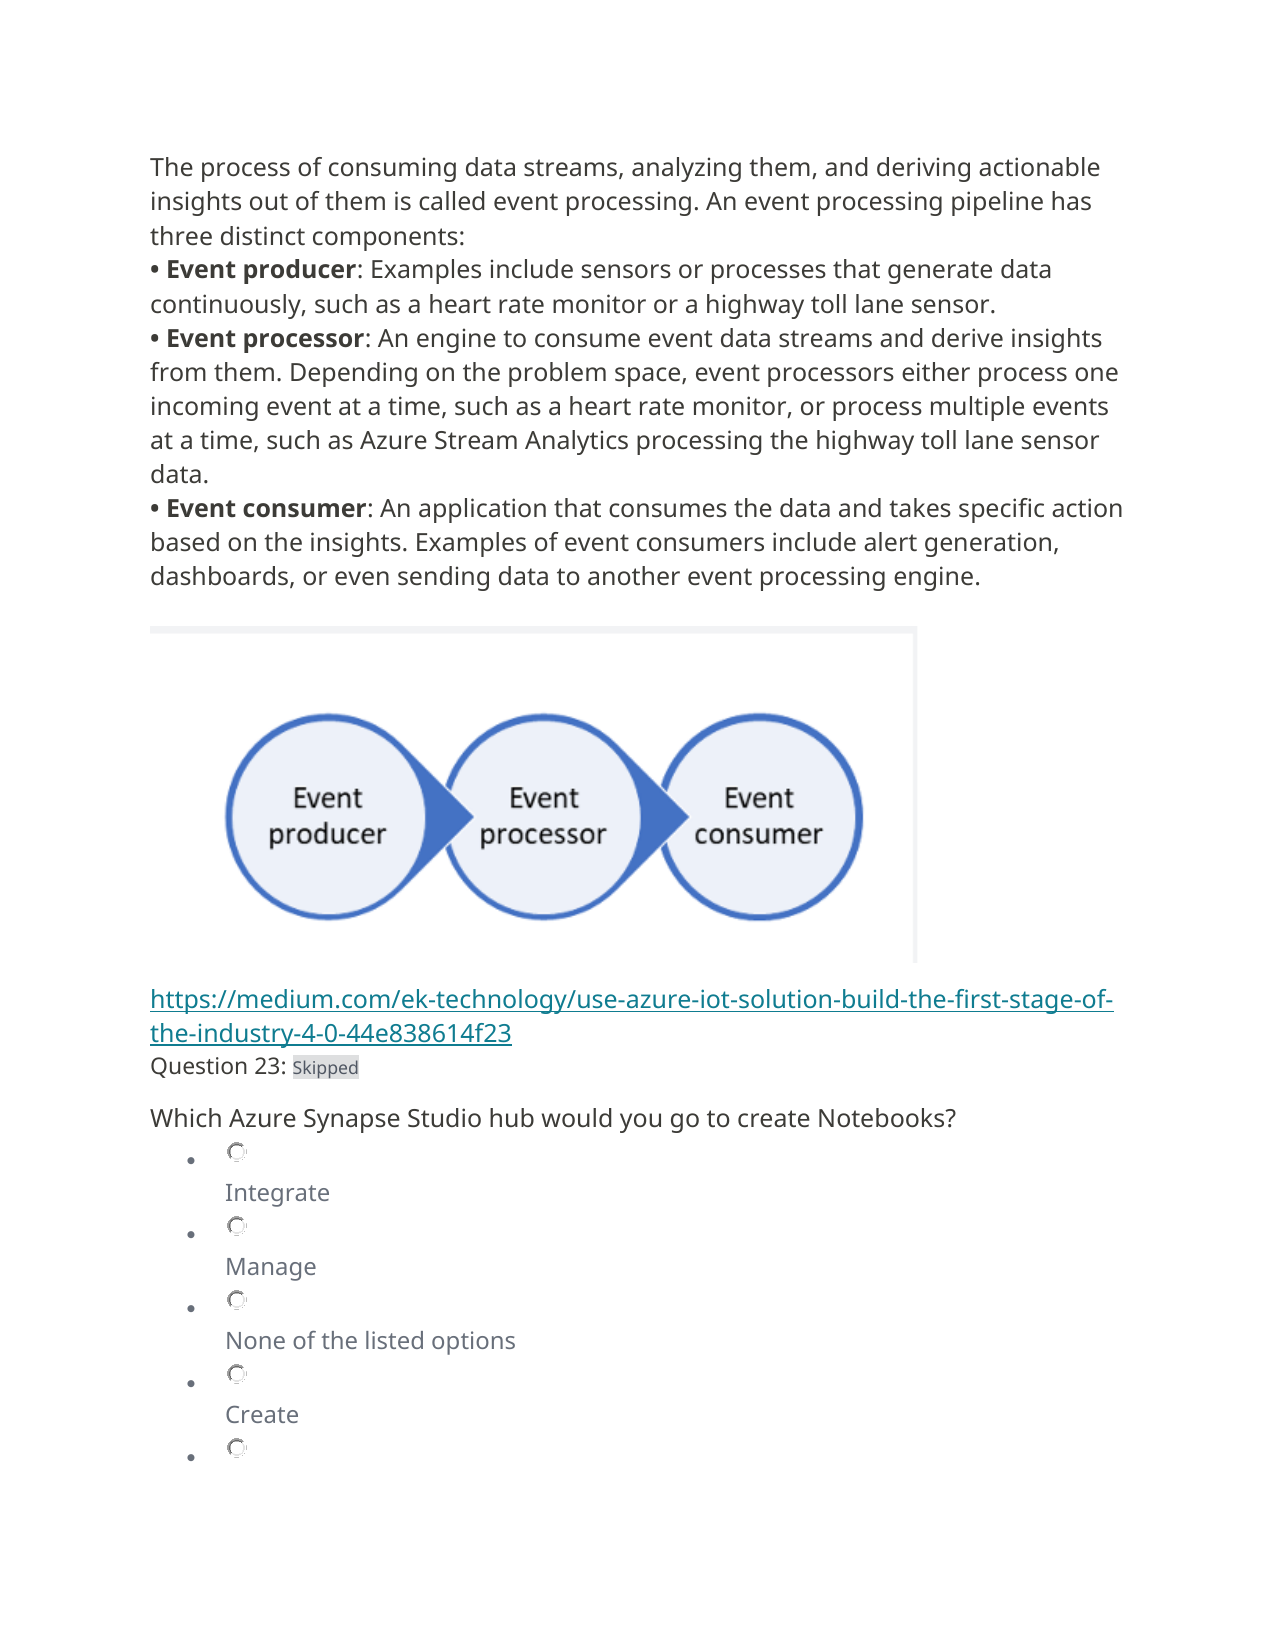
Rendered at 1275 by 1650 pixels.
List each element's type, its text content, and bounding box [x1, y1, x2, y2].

text Integrate [225, 1176, 1125, 1208]
text • Event producer: Examples include sensors or processes that generate data continuously, such as a heart rate monitor or a highway toll lane sensor. [150, 252, 1125, 320]
text https://medium.com/ek-technology/use-azure-iot-solution-build-the-first-stage-of-the-industry-4-0-44e838614f23 [150, 982, 1125, 1050]
text Create [225, 1398, 1125, 1431]
text Manage [225, 1250, 1125, 1282]
text • Event processor: An engine to consume event data streams and derive insights from them. Depending on the problem space, event processors either process one incoming event at a time, such as a heart rate monitor, or process multiple events at a time, such as Azure Stream Analytics processing the highway toll lane sensor data. [150, 320, 1125, 491]
picture [150, 626, 918, 963]
list ​ [187, 1431, 1125, 1472]
list ​ [187, 1208, 1125, 1250]
text Question 23: Skipped [150, 1050, 1125, 1081]
list ​ [187, 1134, 1125, 1176]
text Which Azure Synapse Studio hub would you go to create Notebooks? [150, 1100, 1125, 1134]
text • Event consumer: An application that consumes the data and takes specific action based on the insights. Examples of event consumers include alert generation, dashboards, or even sending data to another event processing engine. [150, 491, 1125, 593]
list ​ [187, 1356, 1125, 1398]
text None of the listed options [225, 1324, 1125, 1356]
list ​ [187, 1282, 1125, 1324]
text The process of consuming data streams, analyzing them, and deriving actionable insights out of them is called event processing. An event processing pipeline has three distinct components: [150, 150, 1125, 252]
